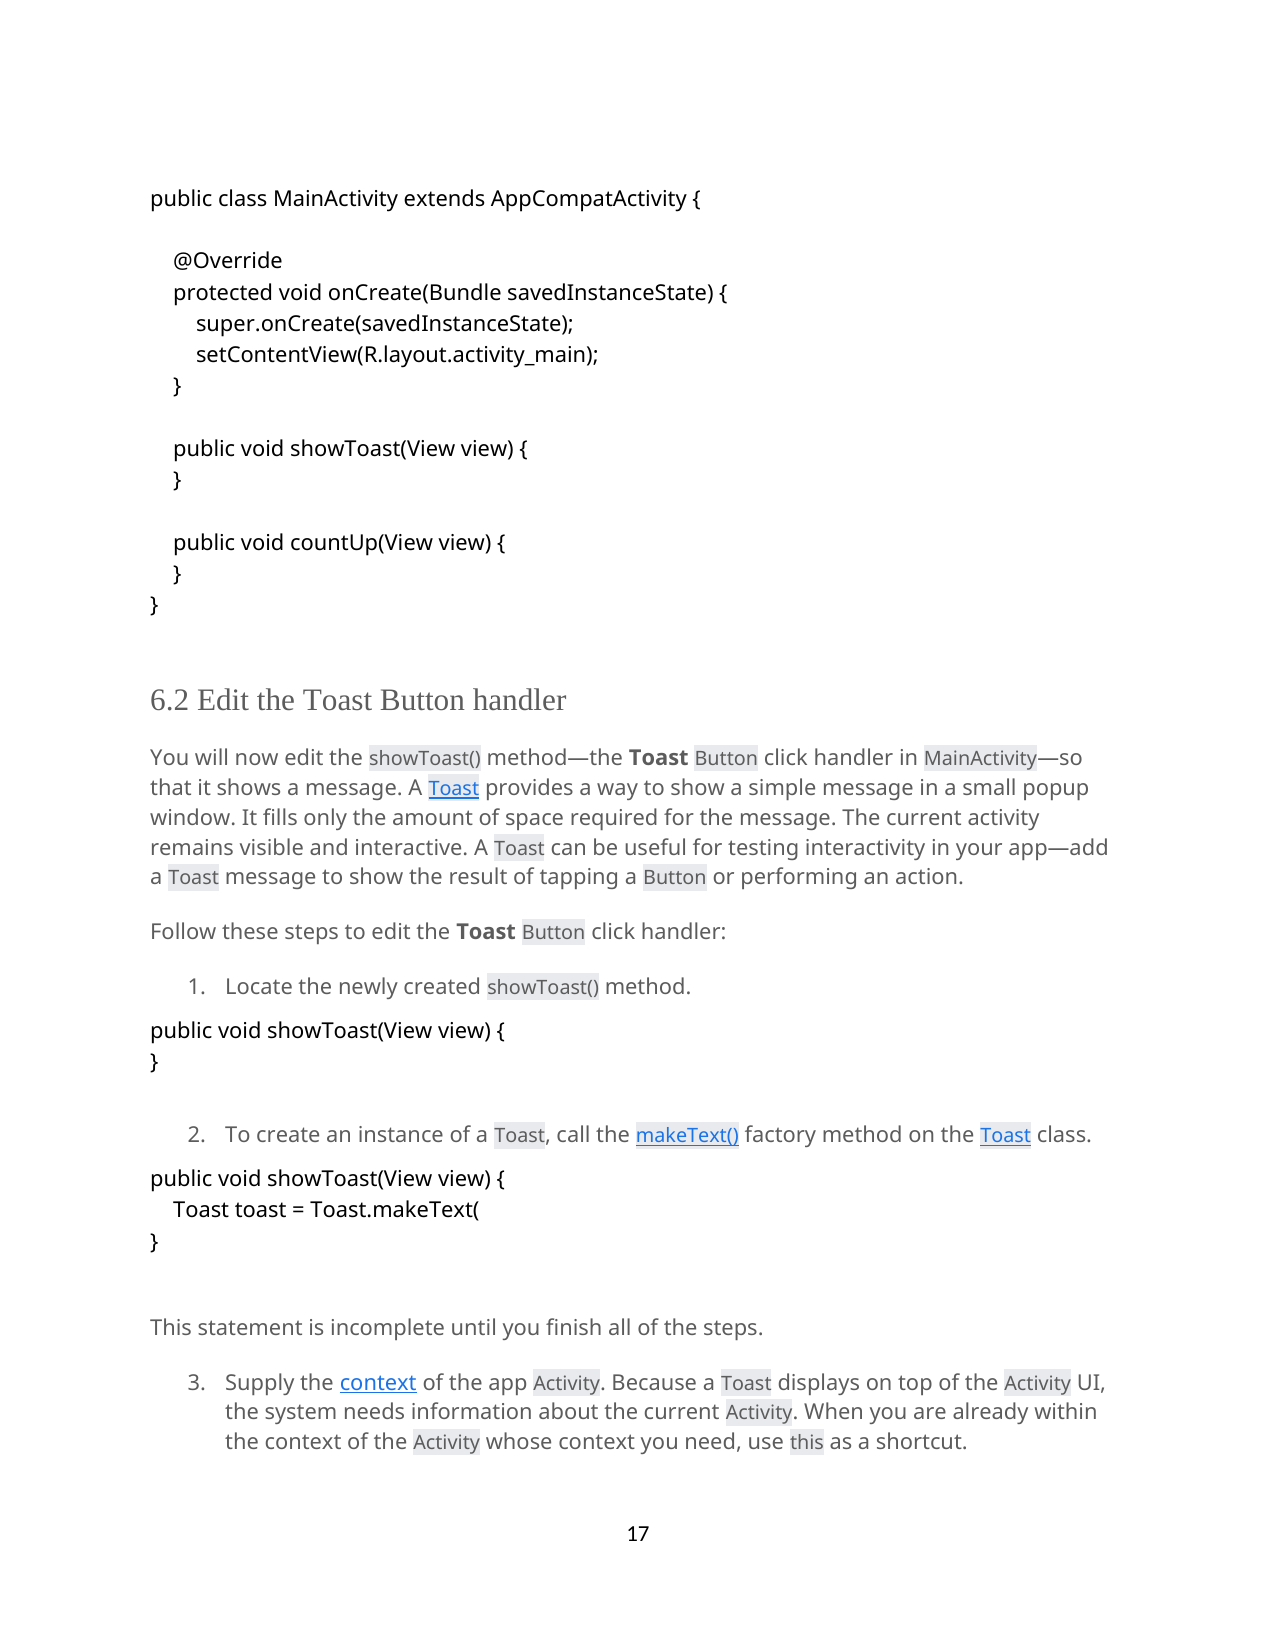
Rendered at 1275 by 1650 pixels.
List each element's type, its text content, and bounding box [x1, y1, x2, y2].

text public void showToast(View view) { } [150, 1013, 1125, 1107]
text 6.2 Edit the Toast Button handler [150, 681, 1125, 717]
text Follow these steps to edit the Toast Button click handler: [150, 916, 1125, 946]
list Locate the newly created showToast() method. [187, 971, 1125, 1001]
text public void showToast(View view) { Toast toast = Toast.makeText( } [150, 1162, 1125, 1287]
text This statement is incomplete until you finish all of the steps. [150, 1312, 1125, 1342]
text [150, 150, 1125, 650]
list To create an instance of a Toast, call the makeText() factory method on the Toast class. [187, 1119, 1125, 1149]
list Supply the context of the app Activity. Because a Toast displays on top of the Activity UI, the system needs information about the current Activity. When you are already within the context of the Activity whose context you need, use this as a shortcut. [187, 1367, 1125, 1456]
text You will now edit the showToast() method—the Toast Button click handler in MainActivity—so that it shows a message. A Toast provides a way to show a simple message in a small popup window. It fills only the amount of space required for the message. The current activity remains visible and interactive. A Toast can be useful for testing interactivity in your app—add a Toast message to show the result of tapping a Button or performing an action. [150, 742, 1125, 891]
